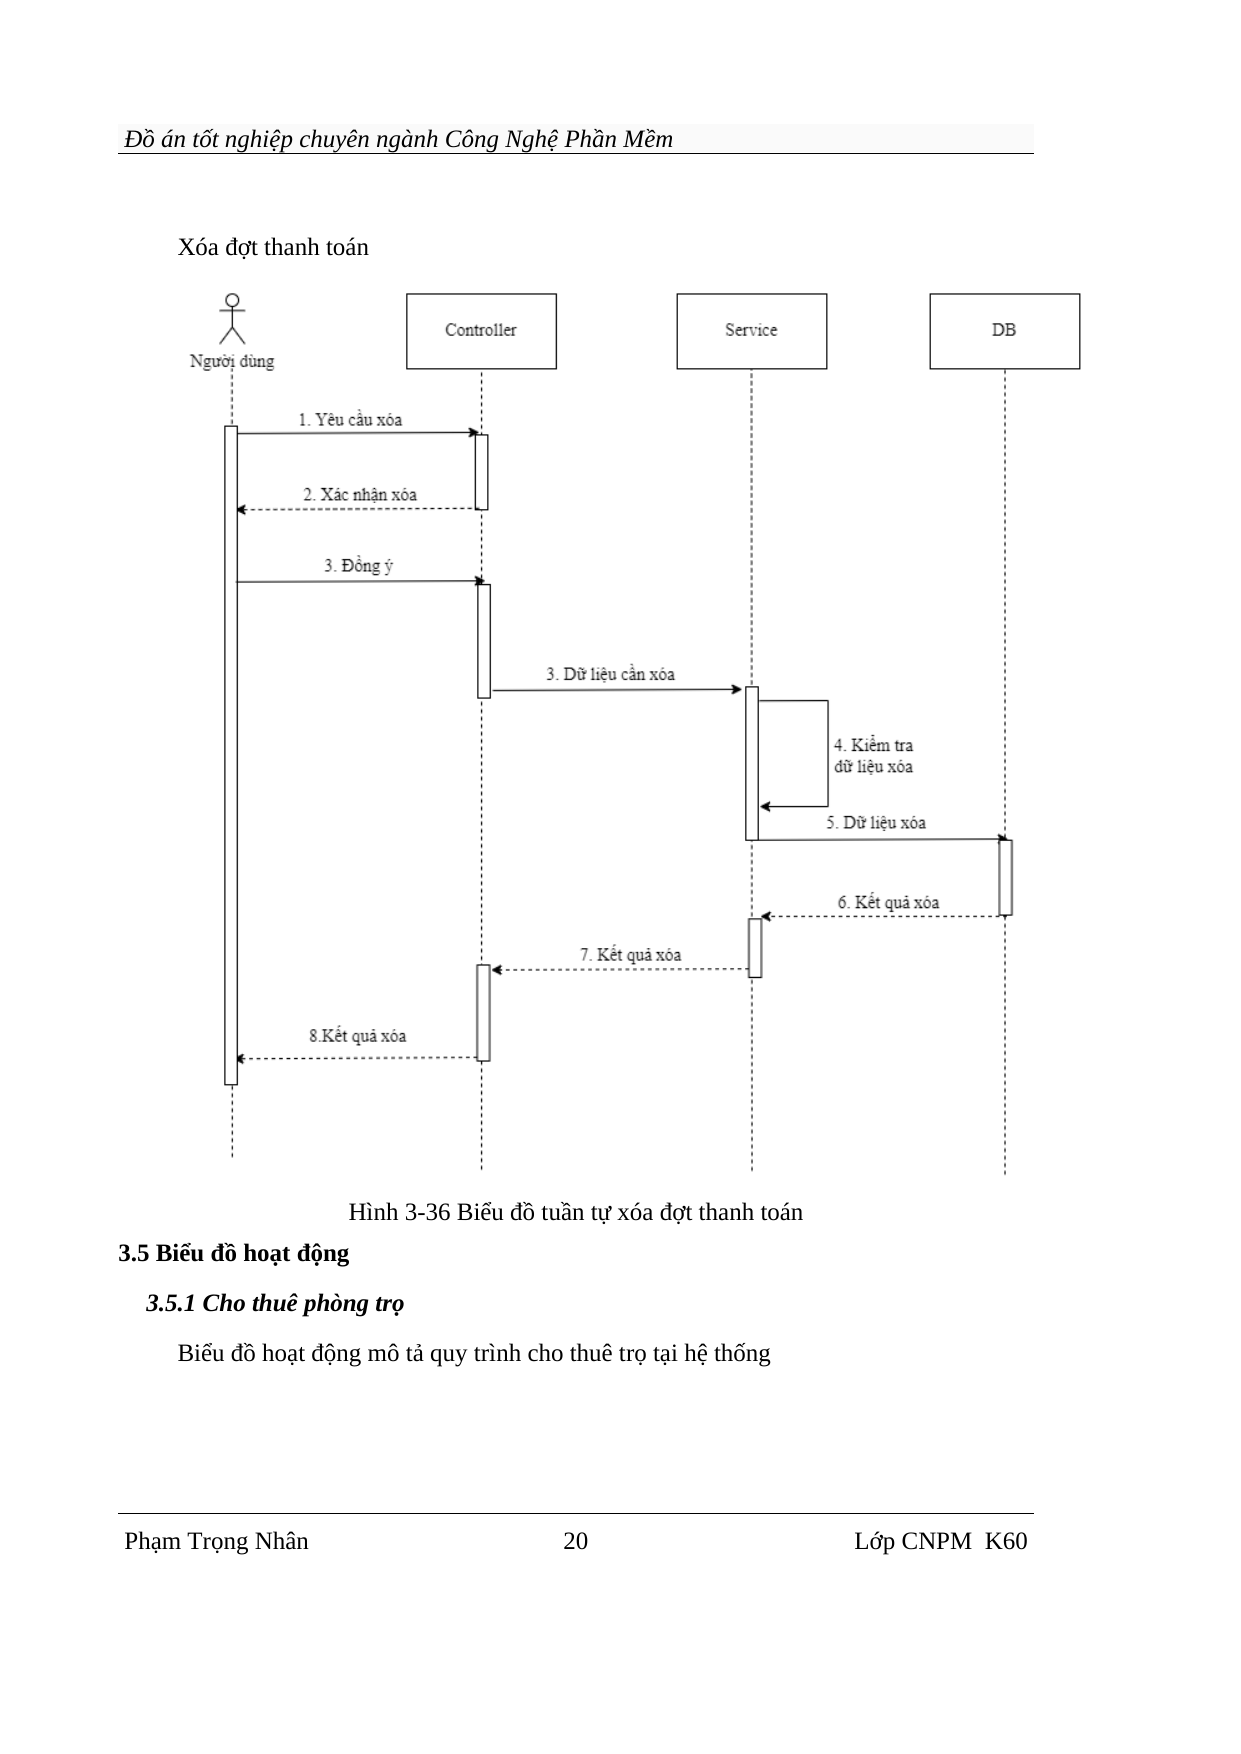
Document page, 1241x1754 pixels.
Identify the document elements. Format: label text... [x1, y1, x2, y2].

subtitle Cho thuê phòng trọ [146, 1288, 1033, 1317]
text Xóa đợt thanh toán [118, 232, 1033, 261]
picture [177, 281, 1093, 1189]
subtitle Biểu đồ hoạt động [118, 1238, 1033, 1267]
text Biểu đồ hoạt động mô tả quy trình cho thuê trọ tại hệ thống [118, 1338, 1033, 1367]
